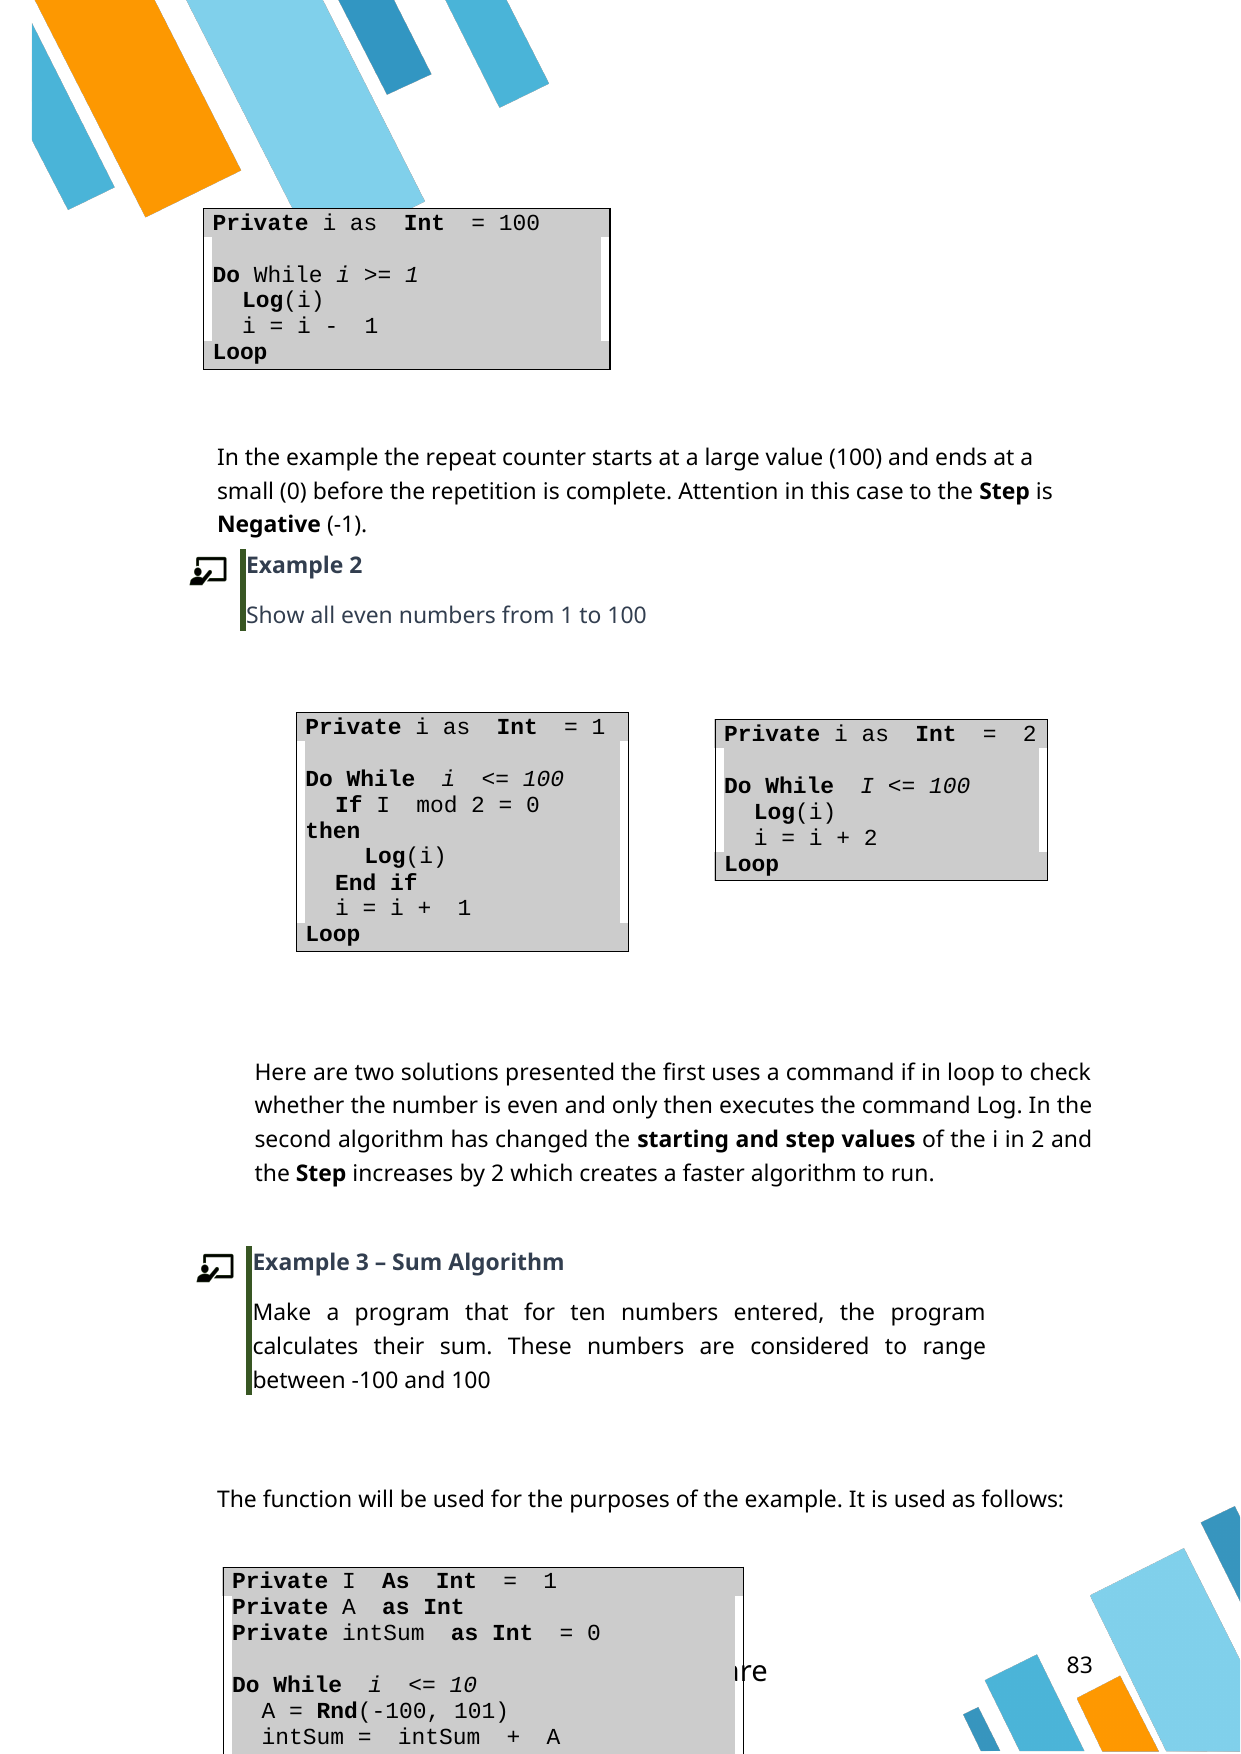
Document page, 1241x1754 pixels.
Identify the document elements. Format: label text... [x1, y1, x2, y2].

text Here are two solutions presented the first uses a command if in loop to check whether the number is even and only then executes the command Log. In the second algorithm has changed the starting and step values of the i in 2 and the Step increases by 2 which creates a faster algorithm to run. [254, 1056, 1092, 1188]
text In the example the repeat counter starts at a large value (100) and ends at a small (0) before the repetition is complete. Attention in this case to the Step is Negative (-1). [217, 200, 1092, 540]
picture [204, 237, 212, 256]
text The function will be used for the purposes of the example. It is used as follows: [217, 1483, 1092, 1515]
picture [31, 0, 549, 256]
picture [188, 548, 228, 594]
picture [963, 1506, 1241, 1752]
picture [195, 1245, 234, 1291]
